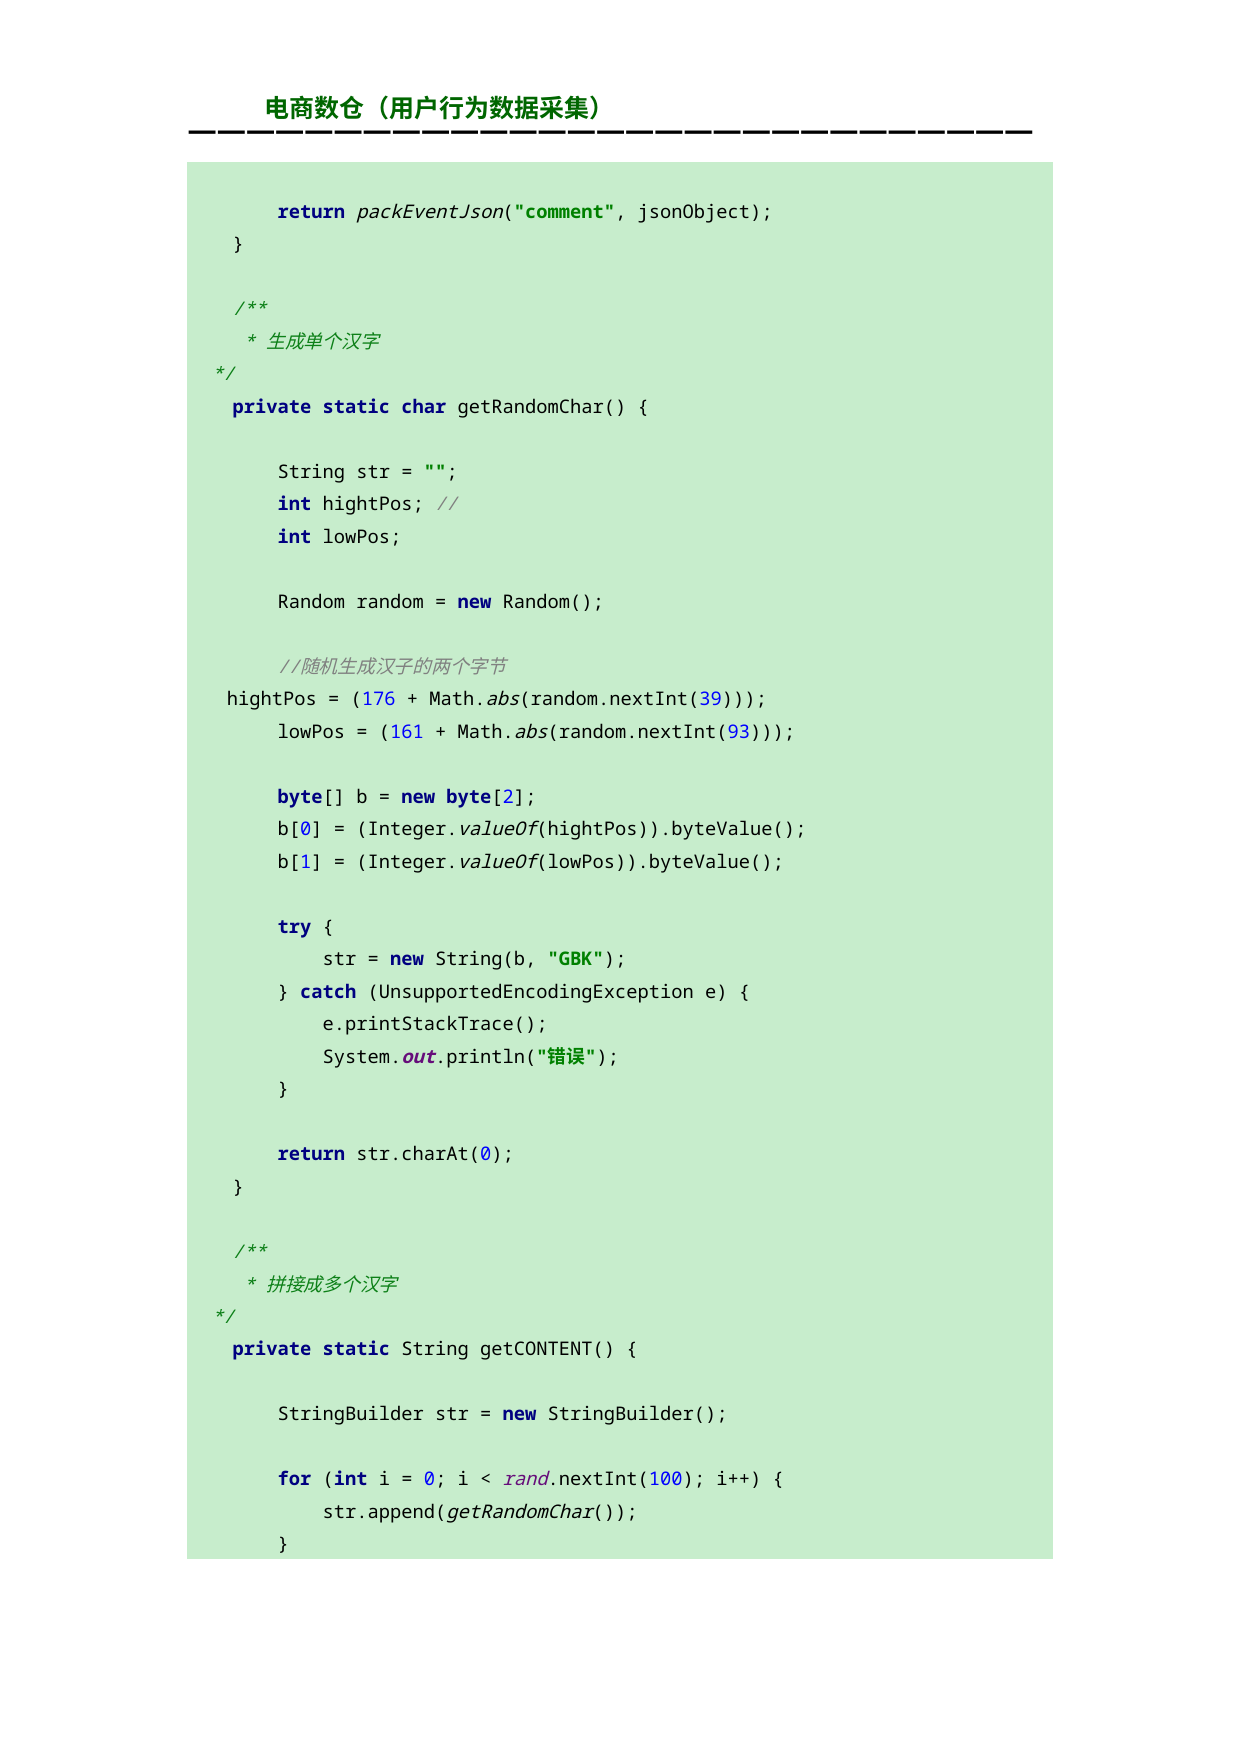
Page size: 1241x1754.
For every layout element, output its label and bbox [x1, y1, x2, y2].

text [187, 162, 1053, 1559]
